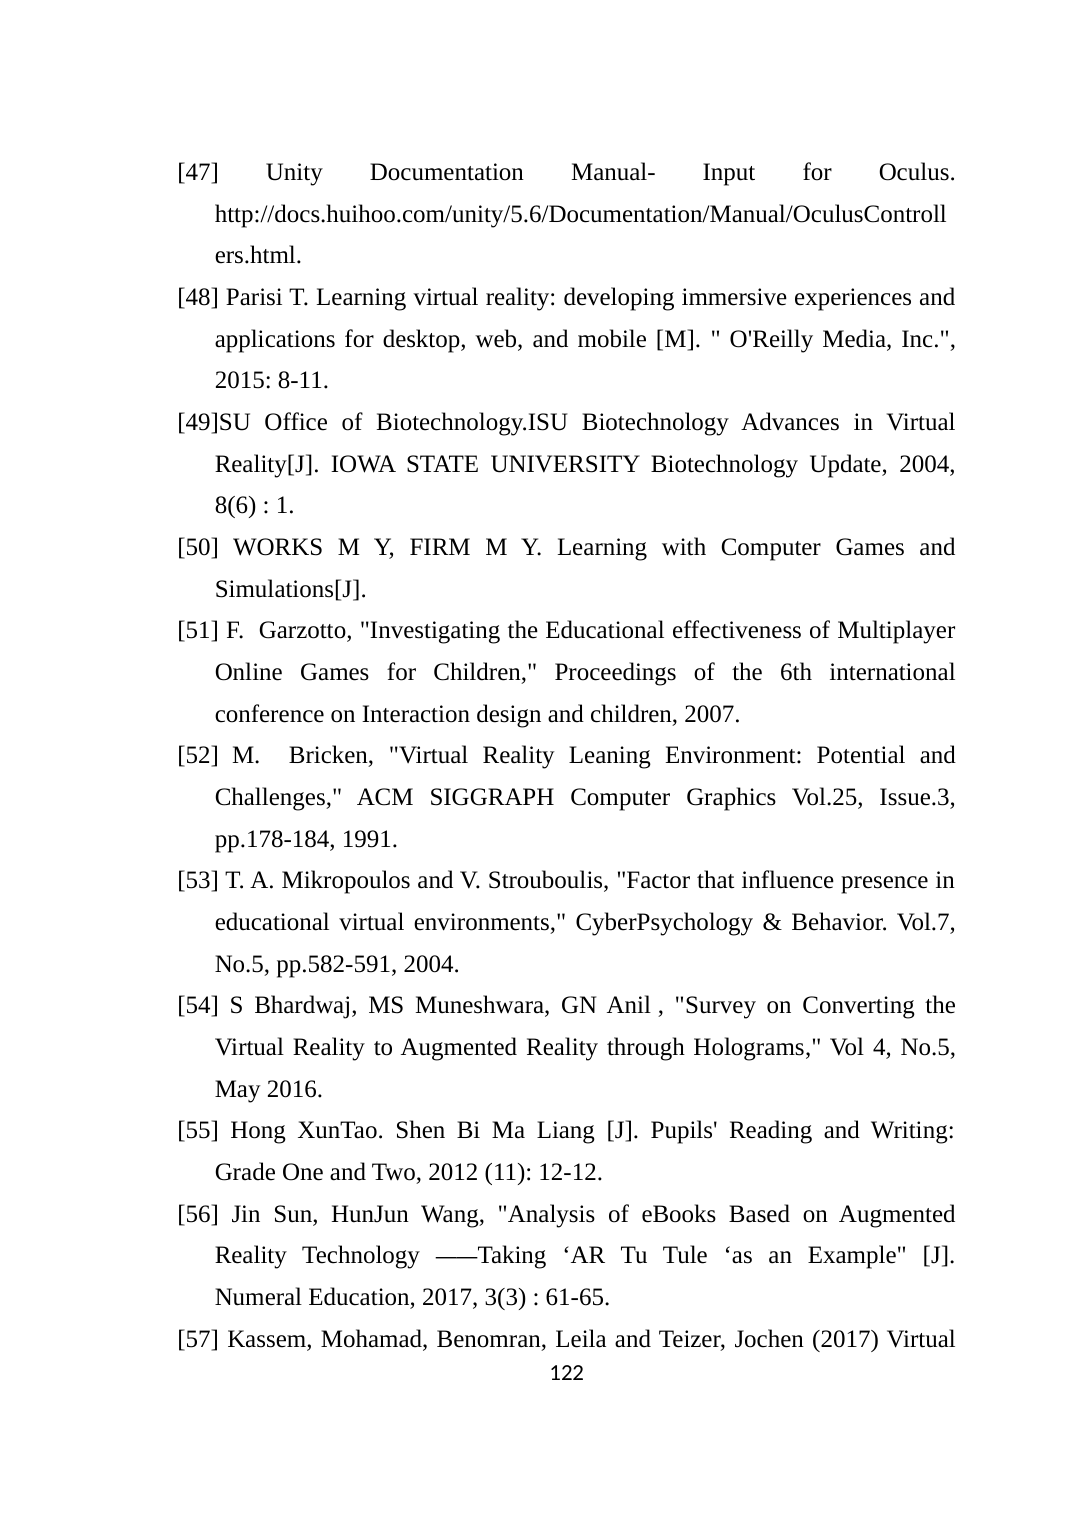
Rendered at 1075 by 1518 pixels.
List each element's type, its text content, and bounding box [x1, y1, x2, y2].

text [56] Jin Sun, HunJun Wang, "Analysis of eBooks Based on Augmented Reality Technology ——Taking ‘AR Tu Tule ‘as an Example" [J]. Numeral Education, 2017, 3(3) : 61-65. [177, 1189, 956, 1314]
text [51] F. Garzotto, "Investigating the Educational effectiveness of Multiplayer Online Games for Children," Proceedings of the 6th international conference on Interaction design and children, 2007. [177, 605, 956, 730]
text [54] S Bhardwaj, MS Muneshwara, GN Anil , "Survey on Converting the Virtual Reality to Augmented Reality through Holograms," Vol 4, No.5, May 2016. [177, 980, 956, 1105]
text [52] M. Bricken, "Virtual Reality Leaning Environment: Potential and Challenges," ACM SIGGRAPH Computer Graphics Vol.25, Issue.3, pp.178-184, 1991. [177, 730, 956, 855]
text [177, 1314, 956, 1355]
text [53] T. A. Mikropoulos and V. Strouboulis, "Factor that influence presence in educational virtual environments," CyberPsychology & Behavior. Vol.7, No.5, pp.582-591, 2004. [177, 855, 956, 980]
text [55] Hong XunTao. Shen Bi Ma Liang [J]. Pupils' Reading and Writing: Grade One and Two, 2012 (11): 12-12. [177, 1105, 956, 1189]
text [50] WORKS M Y, FIRM M Y. Learning with Computer Games and Simulations[J]. [177, 522, 956, 605]
text [47] Unity Documentation Manual- Input for Oculus. http://docs.huihoo.com/unity/5.6/Documentation/Manual/OculusControllers.html. [177, 147, 956, 272]
text [49]SU Office of Biotechnology.ISU Biotechnology Advances in Virtual Reality[J]. IOWA STATE UNIVERSITY Biotechnology Update, 2004, 8(6) : 1. [177, 397, 956, 522]
text [48] Parisi T. Learning virtual reality: developing immersive experiences and applications for desktop, web, and mobile [M]. " O'Reilly Media, Inc.", 2015: 8-11. [177, 272, 956, 397]
